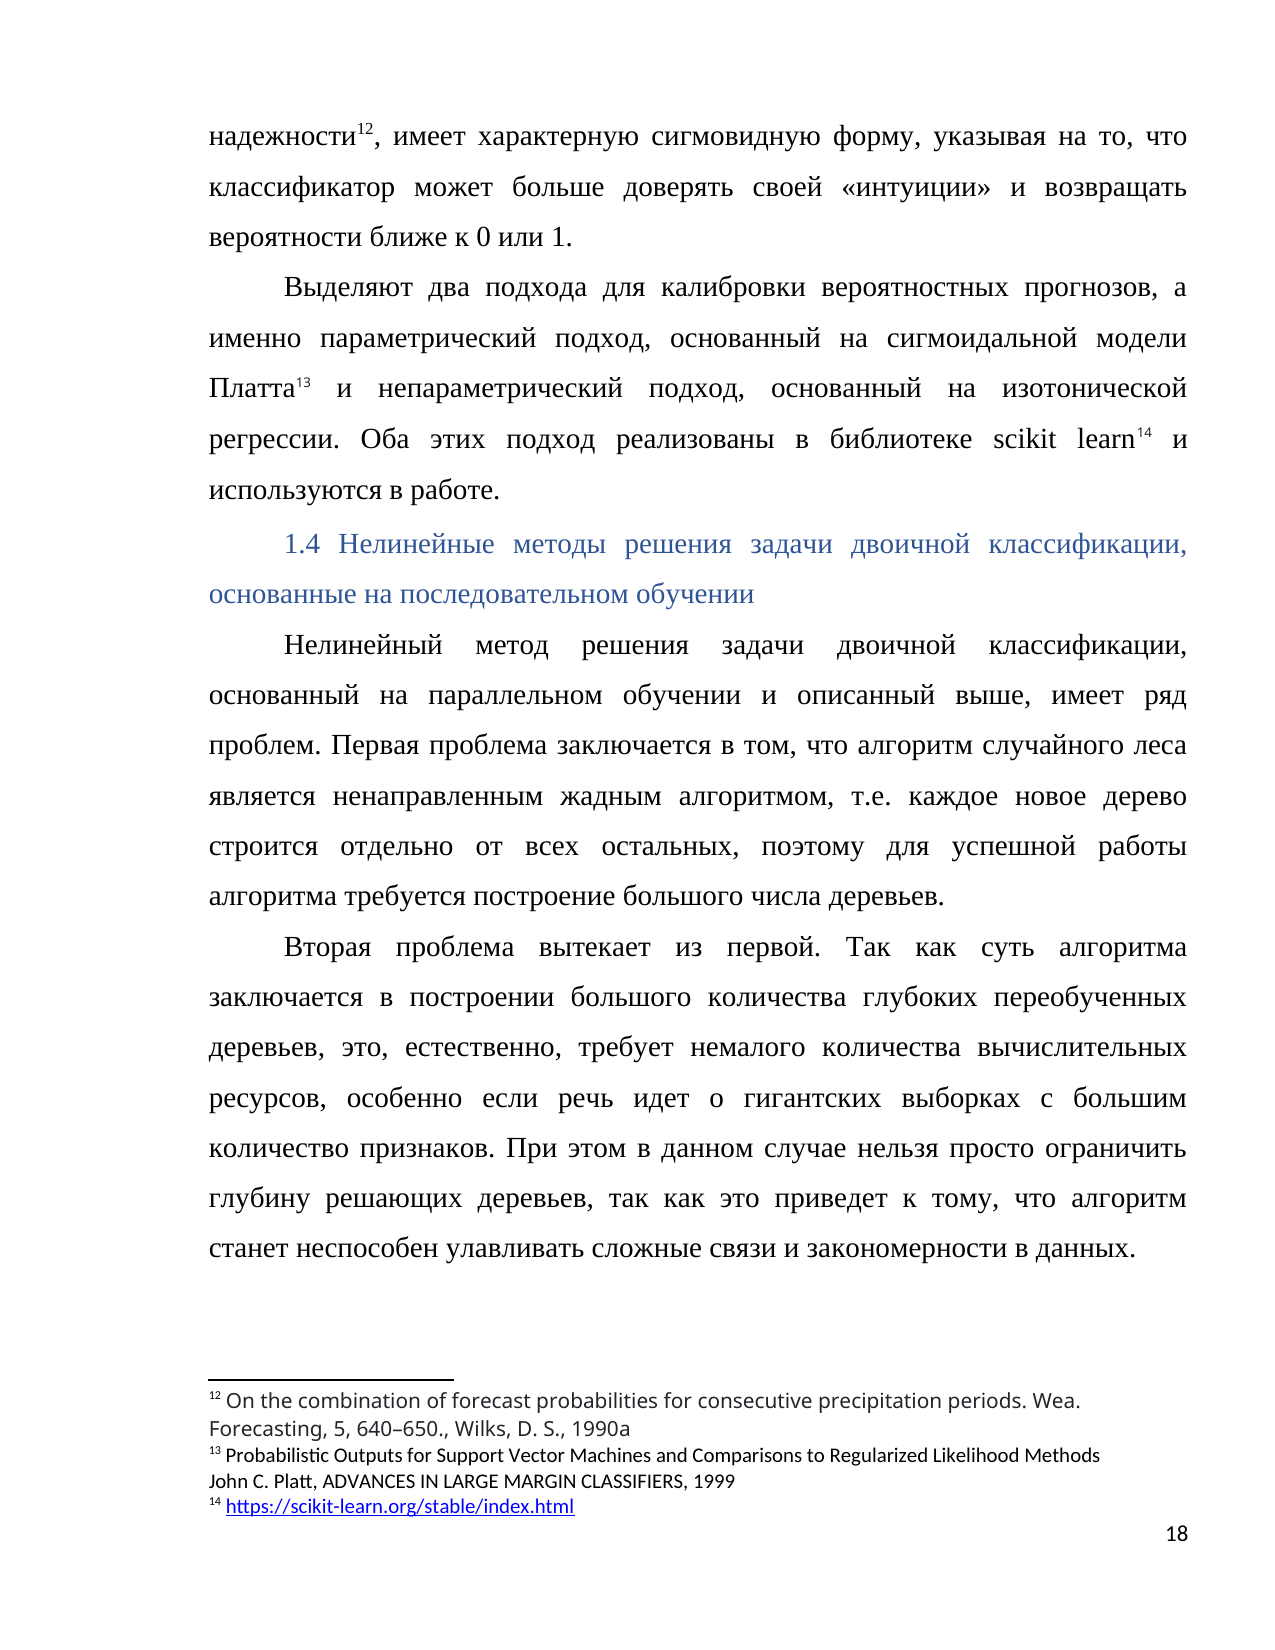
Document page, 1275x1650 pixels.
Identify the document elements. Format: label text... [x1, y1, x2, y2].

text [208, 118, 1188, 253]
text Нелинейный метод решения задачи двоичной классификации, основанный на параллельном обучении и описанный выше, имеет ряд проблем. Первая проблема заключается в том, что алгоритм случайного леса является ненаправленным жадным алгоритмом, т.е. каждое новое дерево строится отдельно от всех остальных, поэтому для успешной работы алгоритма требуется построение большого числа деревьев. [208, 627, 1188, 912]
subtitle 1.4 Нелинейные методы решения задачи двоичной классификации, основанные на последовательном обучении [208, 526, 1188, 610]
text Выделяют два подхода для калибровки вероятностных прогнозов, а именно параметрический подход, основанный на сигмоидальной модели Платта и непараметрический подход, основанный на изотонической регрессии. Оба этих подход реализованы в библиотеке scikit learn и используются в работе. [208, 269, 1188, 505]
text Вторая проблема вытекает из первой. Так как суть алгоритма заключается в построении большого количества глубоких переобученных деревьев, это, естественно, требует немалого количества вычислительных ресурсов, особенно если речь идет о гигантских выборках с большим количество признаков. При этом в данном случае нельзя просто ограничить глубину решающих деревьев, так как это приведет к тому, что алгоритм станет неспособен улавливать сложные связи и закономерности в данных. [208, 929, 1188, 1264]
